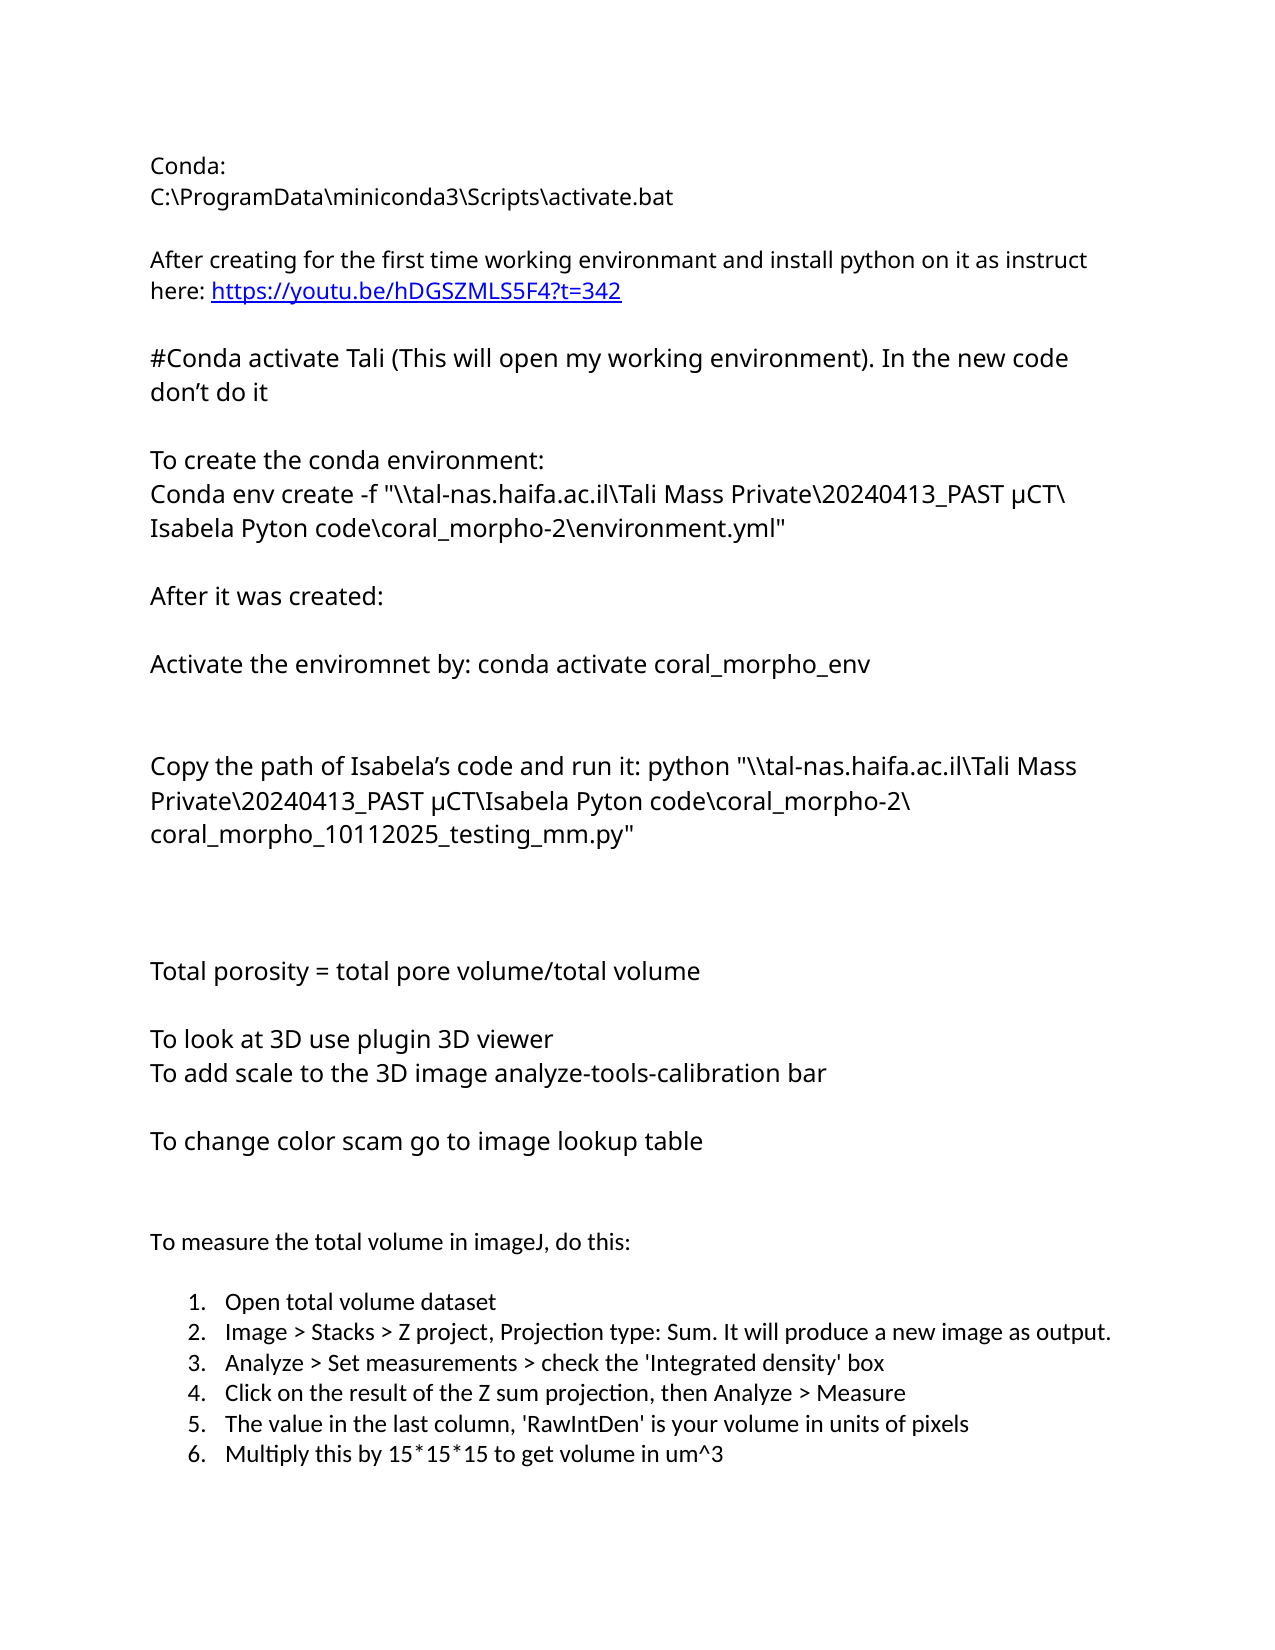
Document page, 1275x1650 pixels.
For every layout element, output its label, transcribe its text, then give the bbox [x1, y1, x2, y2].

list Open total volume dataset [187, 1286, 1125, 1316]
text Total porosity = total pore volume/total volume [150, 953, 1125, 987]
text To add scale to the 3D image analyze-tools-calibration bar [150, 1056, 1125, 1090]
text To measure the total volume in imageJ, do this: [150, 1226, 1125, 1256]
list Click on the result of the Z sum projection, then Analyze > Measure [187, 1377, 1125, 1408]
text To look at 3D use plugin 3D viewer [150, 1022, 1125, 1056]
text C:\ProgramData\miniconda3\Scripts\activate.bat [150, 181, 1125, 212]
text To create the conda environment: [150, 442, 1125, 477]
text After creating for the first time working environmant and install python on it as instruct here: https://youtu.be/hDGSZMLS5F4?t=342 [150, 244, 1125, 306]
text To change color scam go to image lookup table [150, 1124, 1125, 1158]
text #Conda activate Tali (This will open my working environment). In the new code don’t do it [150, 340, 1125, 408]
list Analyze > Set measurements > check the 'Integrated density' box [187, 1347, 1125, 1377]
text Copy the path of Isabela’s code and run it: python "\\tal-nas.haifa.ac.il\Tali Mass Private\20240413_PAST µCT\Isabela Pyton code\coral_morpho-2\coral_morpho_10112025_testing_mm.py" [150, 749, 1125, 851]
list Multiply this by 15*15*15 to get volume in um^3 [187, 1438, 1125, 1469]
list The value in the last column, 'RawIntDen' is your volume in units of pixels [187, 1408, 1125, 1438]
list Image > Stacks > Z project, Projection type: Sum. It will produce a new image as output. [187, 1316, 1125, 1347]
text Activate the enviromnet by: conda activate coral_morpho_env [150, 647, 1125, 681]
text After it was created: [150, 579, 1125, 613]
text Conda env create -f "\\tal-nas.haifa.ac.il\Tali Mass Private\20240413_PAST µCT\Isabela Pyton code\coral_morpho-2\environment.yml" [150, 477, 1125, 545]
text Conda: [150, 150, 1125, 181]
